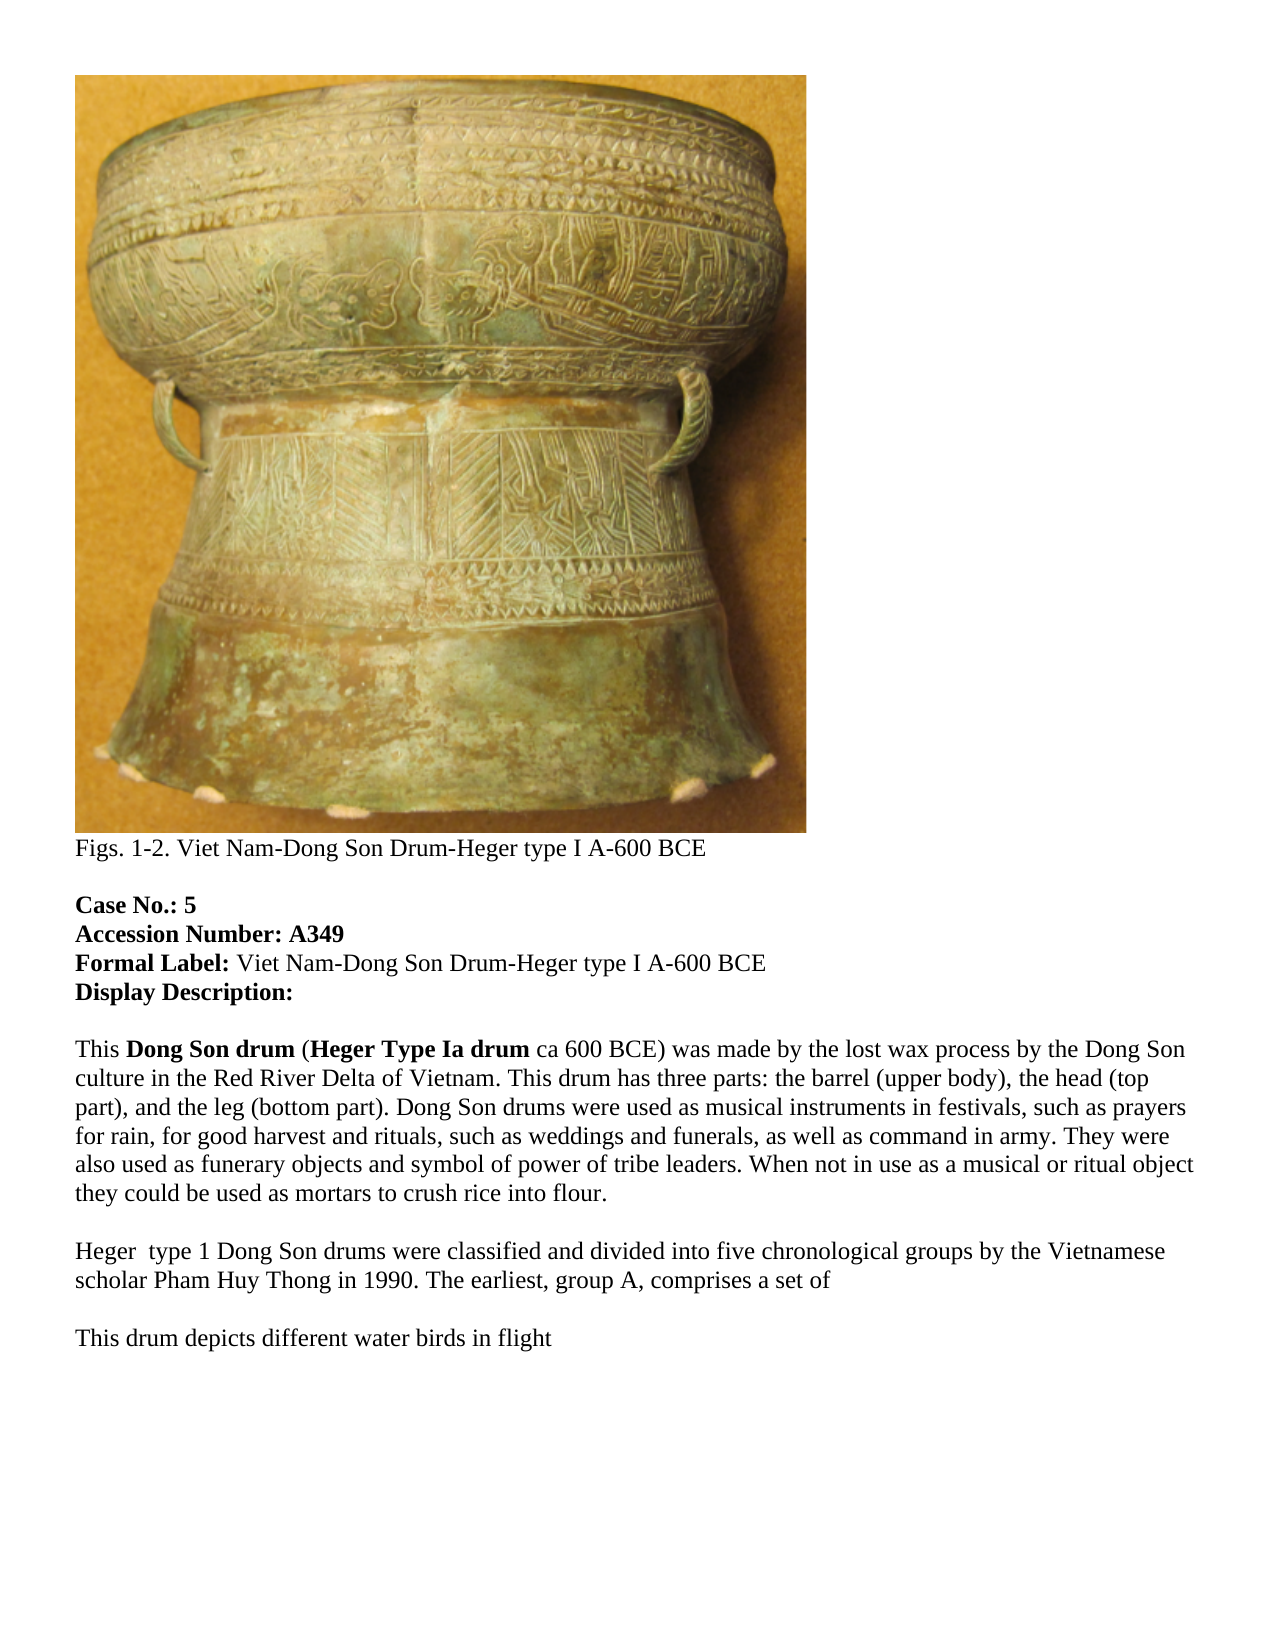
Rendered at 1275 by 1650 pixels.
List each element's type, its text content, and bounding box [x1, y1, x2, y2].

picture [75, 75, 807, 833]
text Accession Number: A349 [75, 919, 1200, 948]
text Figs. 1-2. Viet Nam-Dong Son Drum-Heger type I A-600 BCE [75, 833, 1200, 862]
text Case No.: 5 [75, 890, 1200, 919]
text Heger type 1 Dong Son drums were classified and divided into five chronological groups by the Vietnamese scholar Pham Huy Thong in 1990. The earliest, group A, comprises a set of [75, 1236, 1200, 1294]
text This drum depicts different water birds in flight [75, 1323, 1200, 1352]
text Formal Label: Viet Nam-Dong Son Drum-Heger type I A-600 BCE [75, 948, 1200, 977]
text Display Description: [75, 977, 1200, 1005]
text This Dong Son drum (Heger Type Ia drum ca 600 BCE) was made by the lost wax process by the Dong Son culture in the Red River Delta of Vietnam. This drum has three parts: the barrel (upper body), the head (top part), and the leg (bottom part). Dong Son drums were used as musical instruments in festivals, such as prayers for rain, for good harvest and rituals, such as weddings and funerals, as well as command in army. They were also used as funerary objects and symbol of power of tribe leaders. When not in use as a musical or ritual object they could be used as mortars to crush rice into flour. [75, 1034, 1200, 1207]
